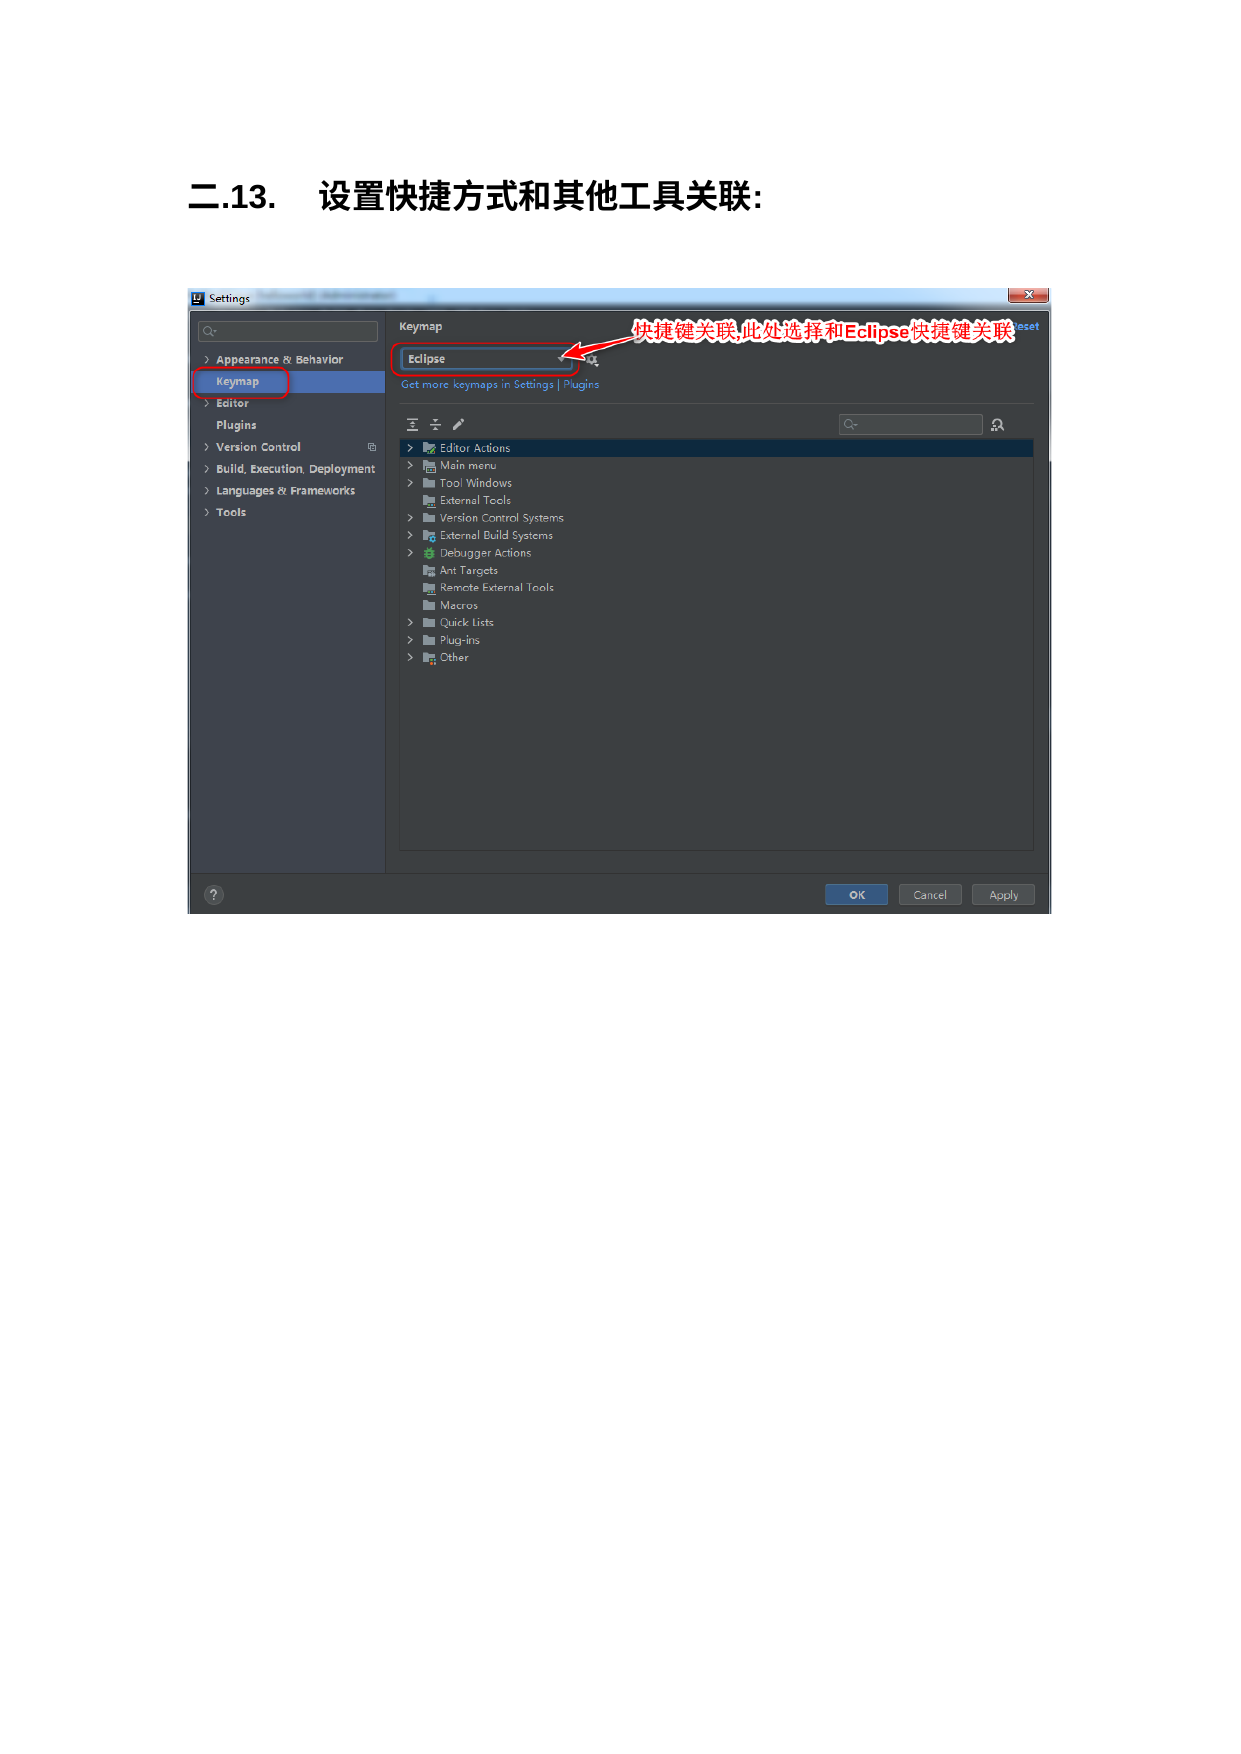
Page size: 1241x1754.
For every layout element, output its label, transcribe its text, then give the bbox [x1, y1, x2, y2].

picture [187, 288, 1052, 914]
subtitle 设置快捷方式和其他工具关联: [187, 162, 1053, 227]
